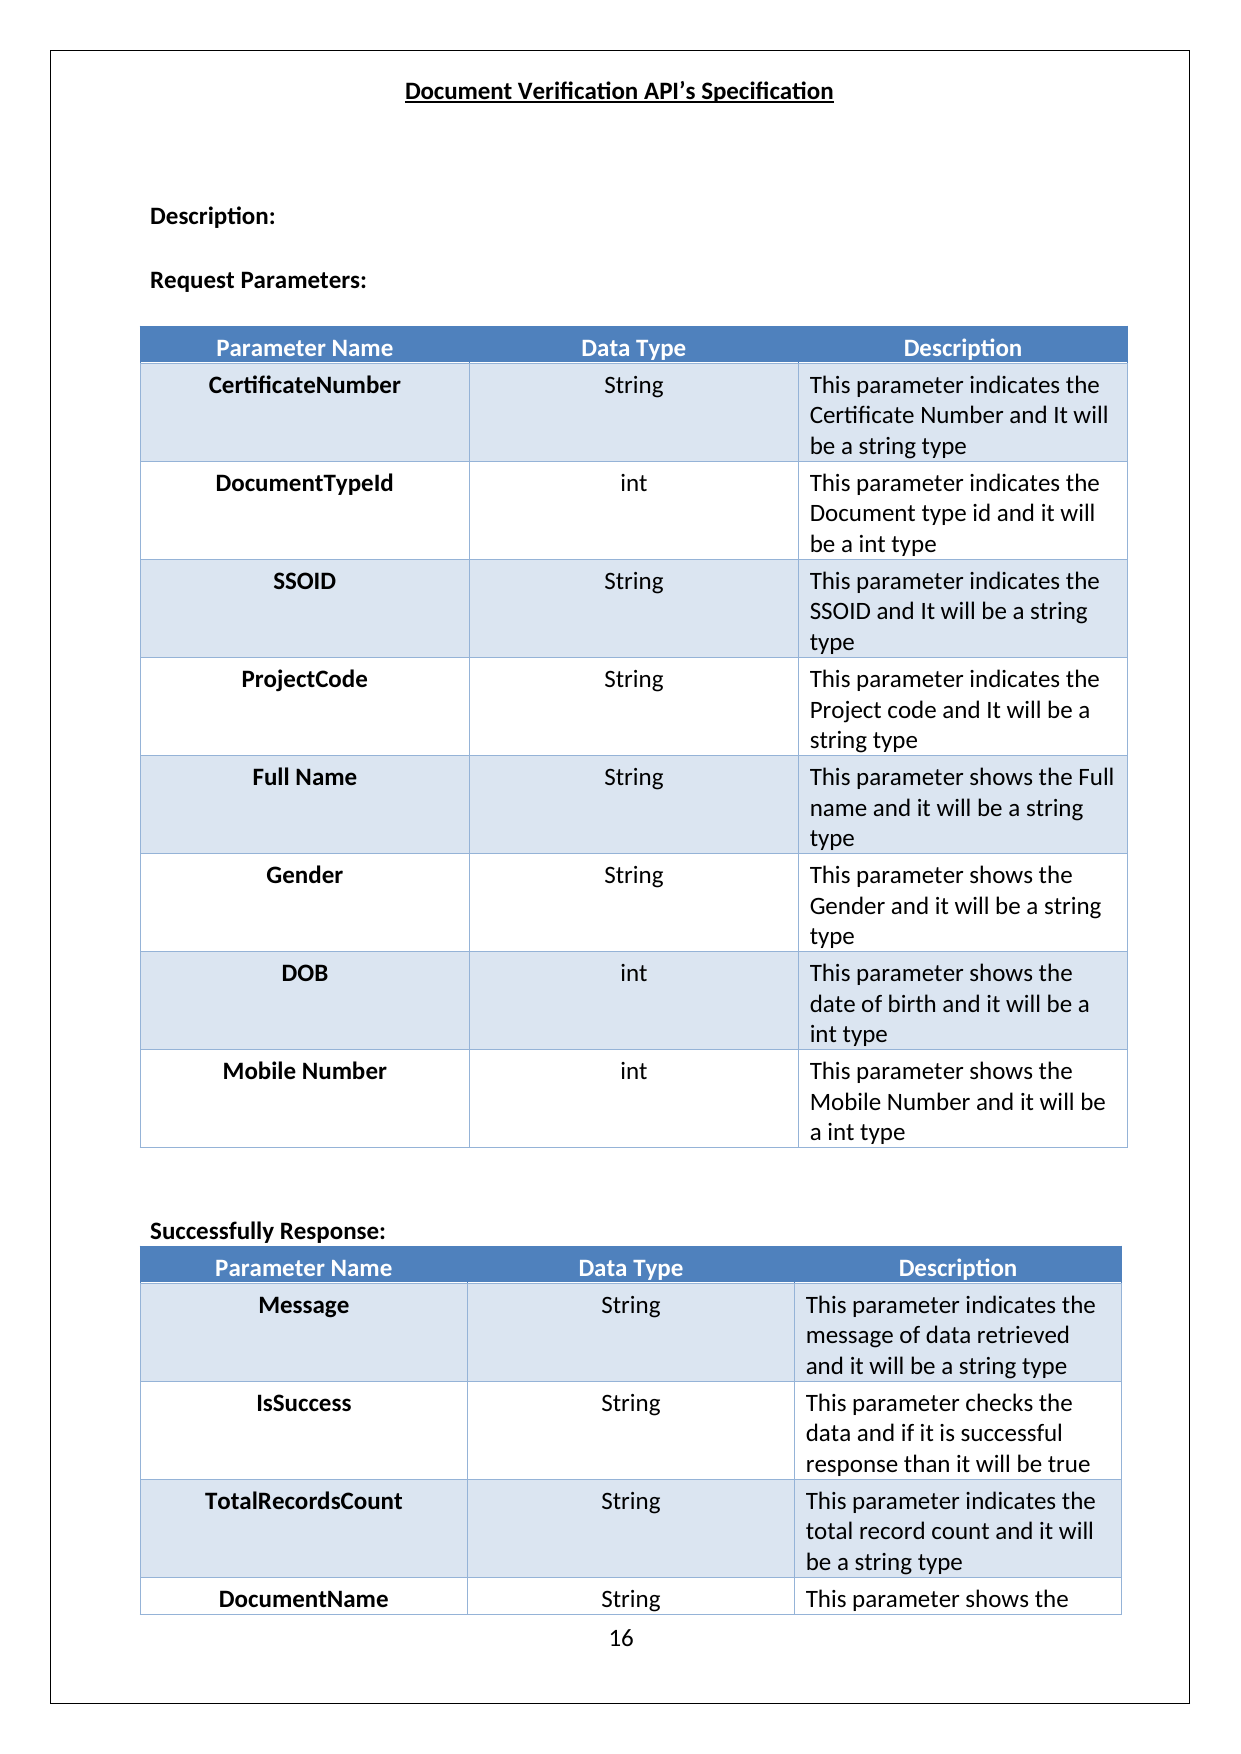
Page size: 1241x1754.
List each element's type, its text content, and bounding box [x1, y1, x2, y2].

subtitle Request Parameters: [150, 264, 1121, 295]
table_cell ProjectCode [141, 658, 469, 755]
subtitle Successfully Response: [150, 1215, 1121, 1246]
table_cell This parameter indicates the total record count and it will be a string type [795, 1480, 1121, 1577]
table_header Data Type [468, 1247, 794, 1282]
table_cell This parameter checks the data and if it is successful response than it will be true [795, 1382, 1121, 1478]
table_header Parameter Name [141, 327, 469, 362]
table_cell CertificateNumber [141, 364, 469, 461]
table_cell DocumentName [141, 1578, 467, 1613]
table_cell This parameter shows the date of birth and it will be a int type [799, 952, 1127, 1049]
subtitle Description: [150, 200, 1121, 231]
table_cell DOB [141, 952, 469, 1049]
table_cell This parameter shows the Mobile Number and it will be a int type [799, 1050, 1127, 1147]
table_cell Full Name [141, 756, 469, 853]
table_cell This parameter indicates the message of data retrieved and it will be a string type [795, 1284, 1121, 1381]
table_cell DocumentTypeId [141, 462, 469, 558]
table_header Description [795, 1247, 1121, 1282]
table_cell int [470, 952, 798, 1049]
table_cell String [470, 854, 798, 951]
table_cell Gender [141, 854, 469, 951]
table_header Data Type [470, 327, 798, 362]
table_cell String [470, 364, 798, 461]
table_cell String [468, 1480, 794, 1577]
table_cell IsSuccess [141, 1382, 467, 1478]
table_cell String [468, 1578, 794, 1613]
table_cell This parameter indicates the Certificate Number and It will be a string type [799, 364, 1127, 461]
table_cell String [468, 1382, 794, 1478]
table_cell This parameter indicates the Project code and It will be a string type [799, 658, 1127, 755]
table_cell This parameter shows the Gender and it will be a string type [799, 854, 1127, 951]
table_cell This parameter indicates the Document type id and it will be a int type [799, 462, 1127, 558]
table_cell int [470, 1050, 798, 1147]
table_cell Message [141, 1284, 467, 1381]
table_cell int [470, 462, 798, 558]
table_header Parameter Name [141, 1247, 467, 1282]
table_cell String [470, 756, 798, 853]
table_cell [795, 1578, 1121, 1613]
table_cell TotalRecordsCount [141, 1480, 467, 1577]
table_header Description [799, 327, 1127, 362]
table_cell String [470, 560, 798, 657]
table_cell This parameter shows the Full name and it will be a string type [799, 756, 1127, 853]
table_cell Mobile Number [141, 1050, 469, 1147]
table_cell String [470, 658, 798, 755]
table_cell This parameter indicates the SSOID and It will be a string type [799, 560, 1127, 657]
table_cell SSOID [141, 560, 469, 657]
table_cell String [468, 1284, 794, 1381]
